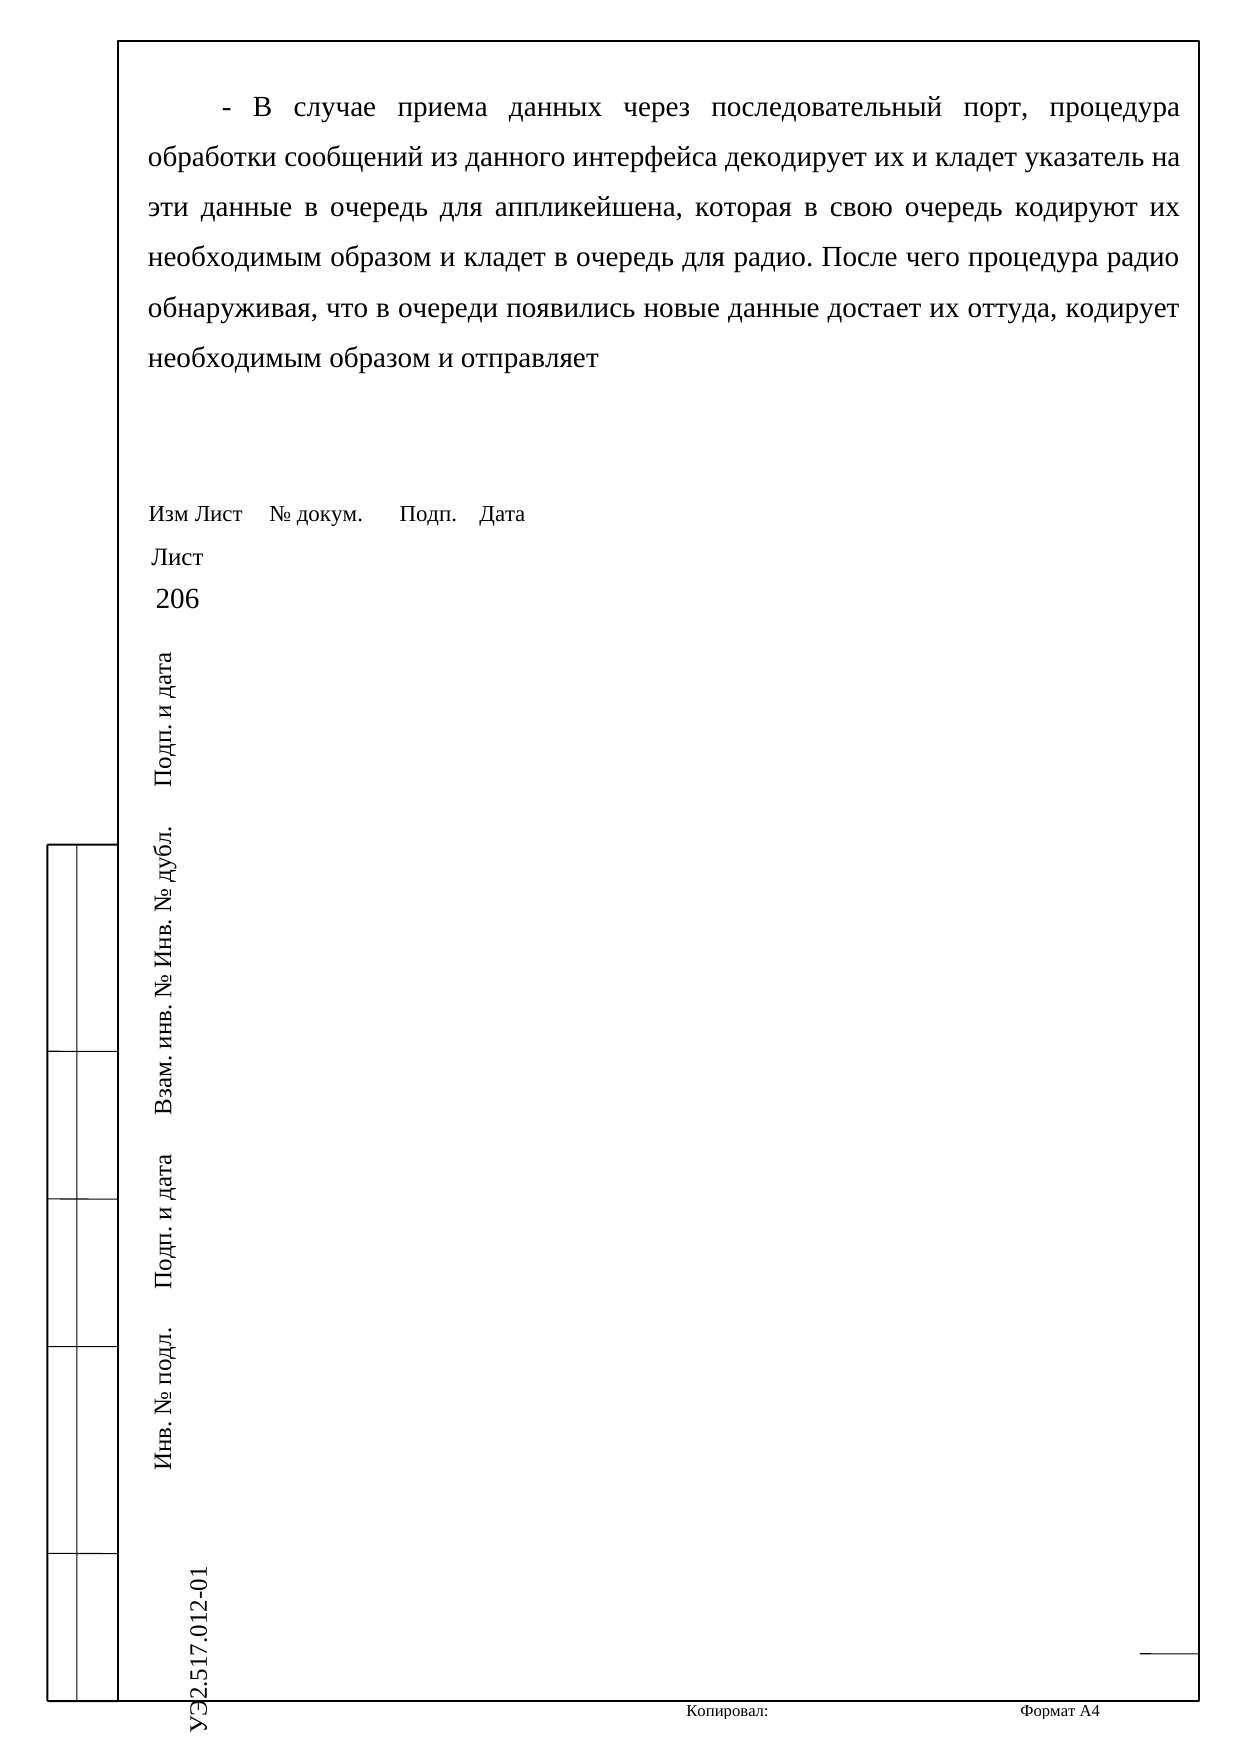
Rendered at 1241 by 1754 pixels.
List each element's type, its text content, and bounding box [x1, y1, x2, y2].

text - В случае приема данных через последовательный порт, процедура обработки сообщений из данного интерфейса декодирует их и кладет указатель на эти данные в очередь для аппликейшена, которая в свою очередь кодируют их необходимым образом и кладет в очередь для радио. После чего процедура радио обнаруживая, что в очереди появились новые данные достает их оттуда, кодирует необходимым образом и отправляет [148, 89, 1181, 374]
